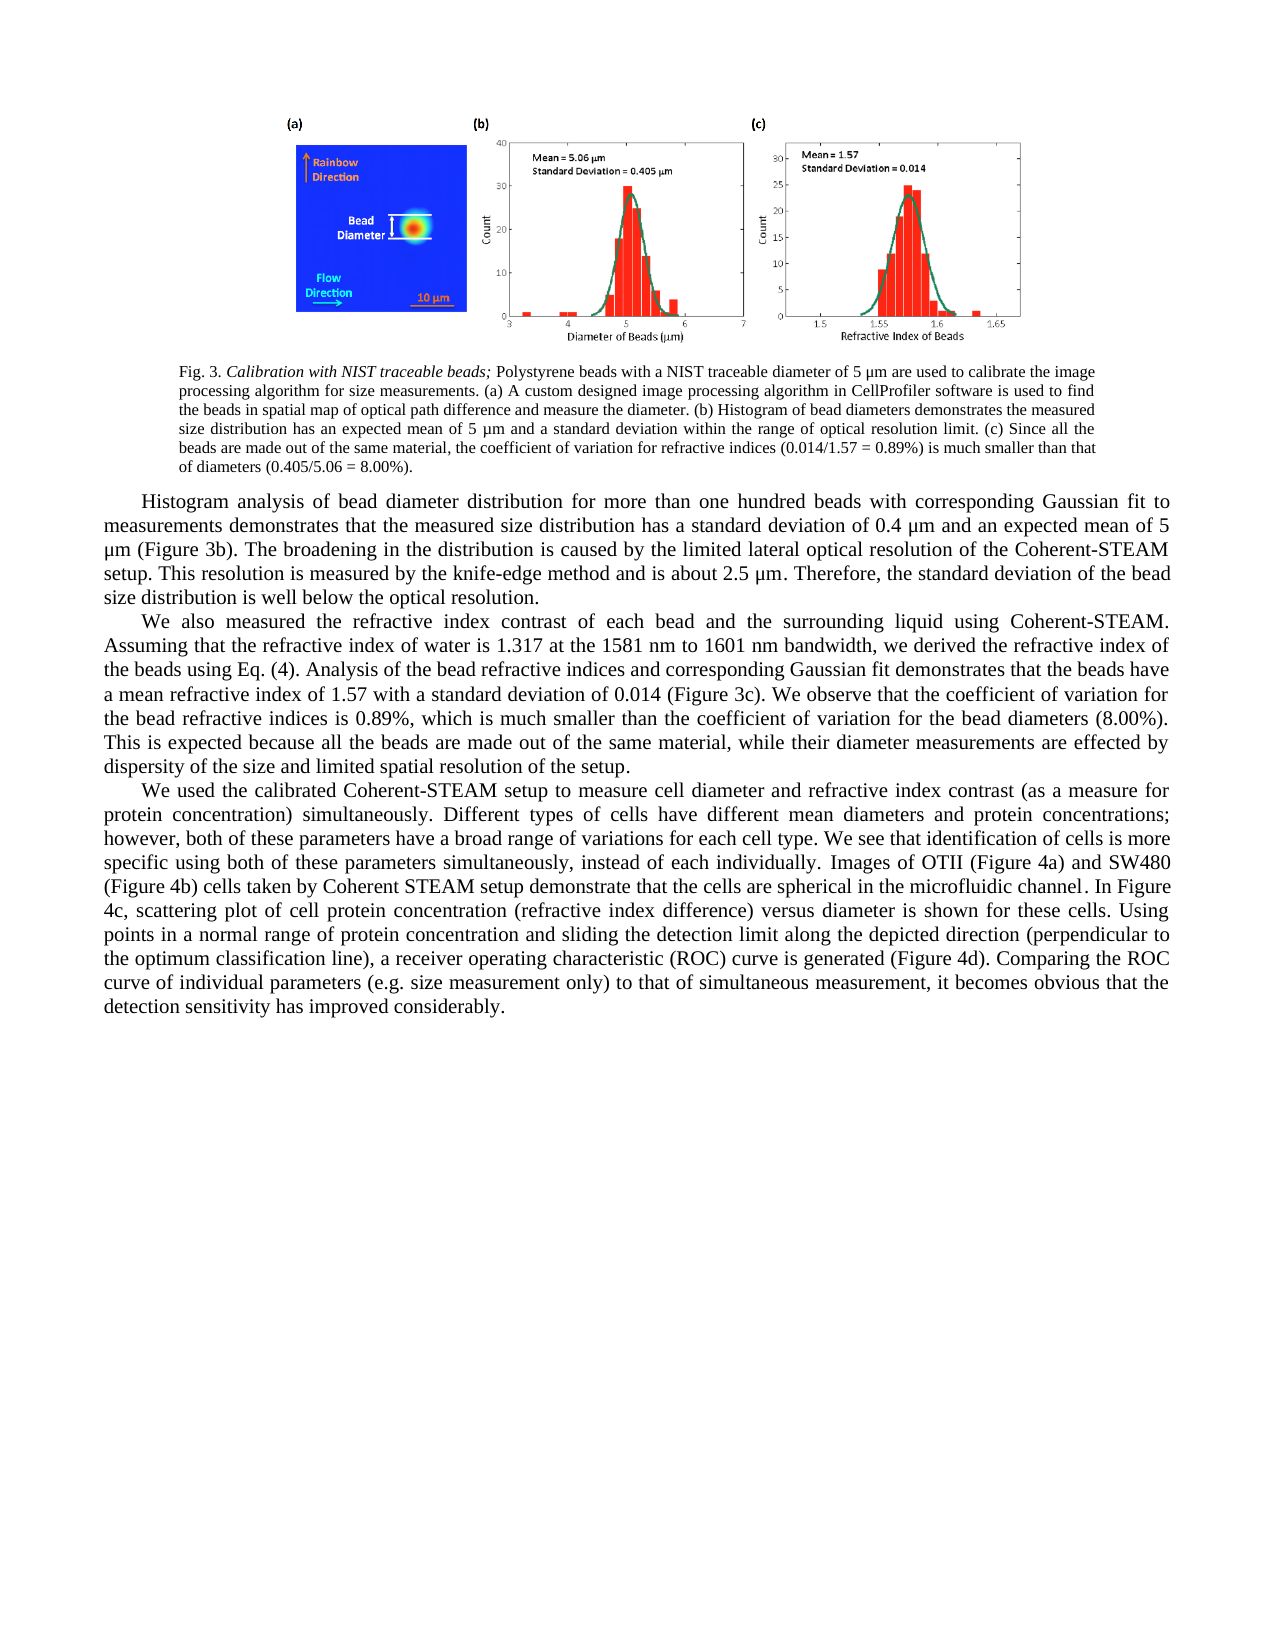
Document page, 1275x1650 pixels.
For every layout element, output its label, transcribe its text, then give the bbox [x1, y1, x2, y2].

picture [281, 112, 1031, 349]
text We used the calibrated Coherent-STEAM setup to measure cell diameter and refractive index contrast (as a measure for protein concentration) simultaneously. Different types of cells have different mean diameters and protein concentrations; however, both of these parameters have a broad range of variations for each cell type. We see that identification of cells is more specific using both of these parameters simultaneously, instead of each individually. Images of OTII (Figure 4a) and SW480 (Figure 4b) cells taken by Coherent STEAM setup demonstrate that the cells are spherical in the microfluidic channel. In Figure 4c, scattering plot of cell protein concentration (refractive index difference) versus diameter is shown for these cells. Using points in a normal range of protein concentration and sliding the detection limit along the depicted direction (perpendicular to the optimum classification line), a receiver operating characteristic (ROC) curve is generated (Figure 4d). Comparing the ROC curve of individual parameters (e.g. size measurement only) to that of simultaneous measurement, it becomes obvious that the detection sensitivity has improved considerably. [103, 778, 1171, 1018]
text We also measured the refractive index contrast of each bead and the surrounding liquid using Coherent-STEAM. Assuming that the refractive index of water is 1.317 at the 1581 nm to 1601 nm bandwidth, we derived the refractive index of the beads using Eq. (4). Analysis of the bead refractive indices and corresponding Gaussian fit demonstrates that the beads have a mean refractive index of 1.57 with a standard deviation of 0.014 (Figure 3c). We observe that the coefficient of variation for the bead refractive indices is 0.89%, which is much smaller than the coefficient of variation for the bead diameters (8.00%). This is expected because all the beads are made out of the same material, while their diameter measurements are effected by dispersity of the size and limited spatial resolution of the setup. [103, 609, 1171, 778]
text Fig. 3. Calibration with NIST traceable beads; Polystyrene beads with a NIST traceable diameter of 5 μm are used to calibrate the image processing algorithm for size measurements. (a) A custom designed image processing algorithm in CellProfiler software is used to find the beads in spatial map of optical path difference and measure the diameter. (b) Histogram of bead diameters demonstrates the measured size distribution has an expected mean of 5 µm and a standard deviation within the range of optical resolution limit. (c) Since all the beads are made out of the same material, the coefficient of variation for refractive indices (0.014/1.57 = 0.89%) is much smaller than that of diameters (0.405/5.06 = 8.00%). [178, 361, 1096, 476]
text Histogram analysis of bead diameter distribution for more than one hundred beads with corresponding Gaussian fit to measurements demonstrates that the measured size distribution has a standard deviation of 0.4 μm and an expected mean of 5 μm (Figure 3b). The broadening in the distribution is caused by the limited lateral optical resolution of the Coherent-STEAM setup. This resolution is measured by the knife-edge method and is about 2.5 μm. Therefore, the standard deviation of the bead size distribution is well below the optical resolution. [103, 489, 1171, 609]
